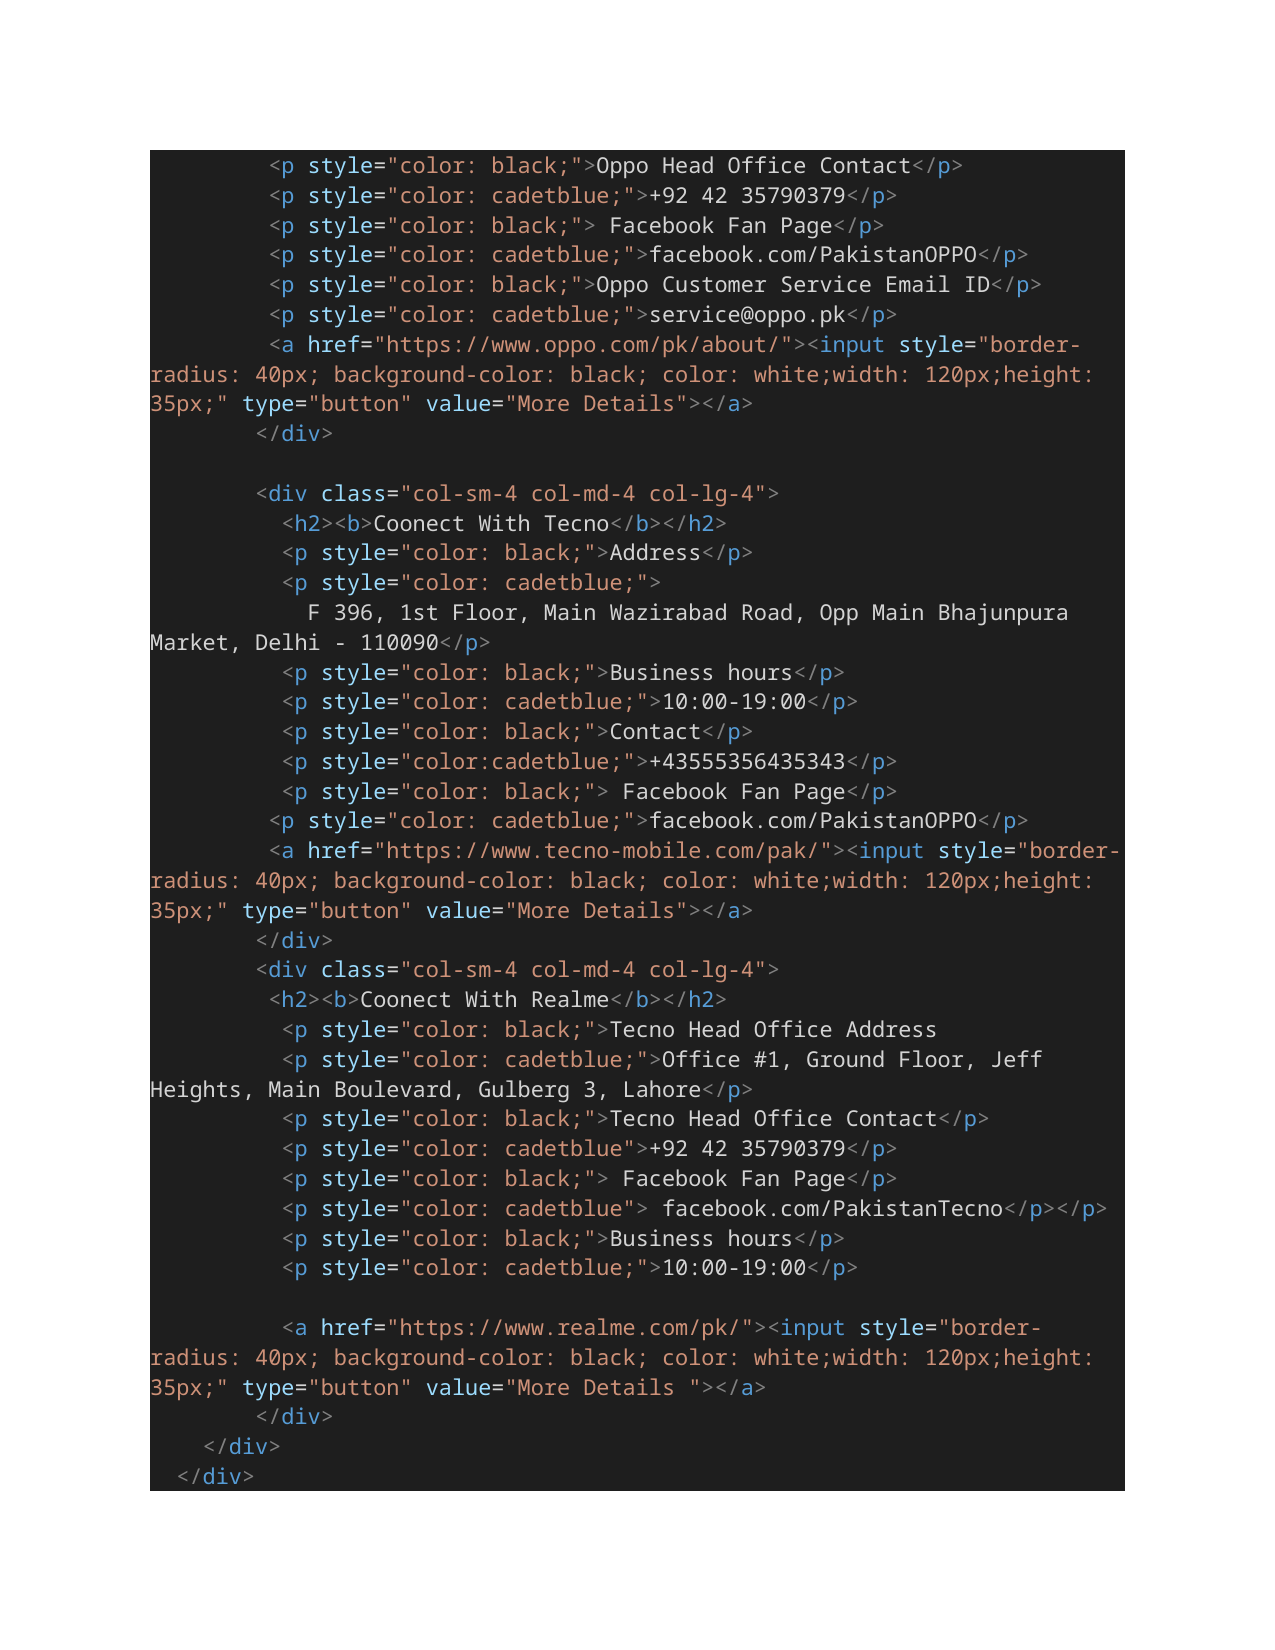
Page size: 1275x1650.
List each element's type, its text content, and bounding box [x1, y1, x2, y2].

text <p style="color: cadetblue">+92 42 35790379</p> [150, 1133, 1125, 1163]
text <p style="color: cadetblue;">facebook.com/PakistanOPPO</p> [150, 239, 1125, 269]
text </div> [150, 1431, 1125, 1461]
text <h2><b>Coonect With Tecno</b></h2> [150, 507, 1125, 537]
text </div> [150, 924, 1125, 954]
text <p style="color: cadetblue;">10:00-19:00</p> [150, 1252, 1125, 1282]
text <p style="color: cadetblue;">service@oppo.pk</p> [150, 299, 1125, 329]
text <p style="color: cadetblue;">Office #1, Ground Floor, Jeff Heights, Main Boulevard, Gulberg 3, Lahore</p> [150, 1044, 1125, 1103]
text <a href="https://www.oppo.com/pk/about/"><input style="border-radius: 40px; background-color: black; color: white;width: 120px;height: 35px;" type="button" value="More Details"></a> [150, 329, 1125, 418]
text <p style="color: black;"> Facebook Fan Page</p> [150, 1163, 1125, 1193]
text <p style="color: black;">Tecno Head Office Address [150, 1014, 1125, 1044]
text </div> [150, 418, 1125, 448]
text <p style="color: black;">Business hours</p> [150, 1222, 1125, 1252]
text F 396, 1st Floor, Main Wazirabad Road, Opp Main Bhajunpura Market, Delhi - 110090</p> [150, 597, 1125, 656]
text <p style="color: black;">Address</p> [150, 537, 1125, 567]
text <p style="color: cadetblue;">+92 42 35790379</p> [150, 180, 1125, 209]
text <p style="color: black;">Oppo Head Office Contact</p> [150, 150, 1125, 180]
text </div> [150, 1461, 1125, 1491]
text <p style="color: cadetblue"> facebook.com/PakistanTecno</p></p> [150, 1193, 1125, 1222]
text <p style="color: black;">Oppo Customer Service Email ID</p> [150, 269, 1125, 299]
text <div class="col-sm-4 col-md-4 col-lg-4"> [150, 478, 1125, 507]
text <h2><b>Coonect With Realme</b></h2> [150, 984, 1125, 1014]
text <p style="color:cadetblue;">+43555356435343</p> [150, 746, 1125, 776]
text <p style="color: black;">Contact</p> [150, 716, 1125, 746]
text <p style="color: cadetblue;"> [150, 567, 1125, 597]
text <p style="color: black;"> Facebook Fan Page</p> [150, 209, 1125, 239]
text <p style="color: cadetblue;">facebook.com/PakistanOPPO</p> [150, 805, 1125, 835]
text <p style="color: black;"> Facebook Fan Page</p> [150, 776, 1125, 805]
text <a href="https://www.realme.com/pk/"><input style="border-radius: 40px; background-color: black; color: white;width: 120px;height: 35px;" type="button" value="More Details "></a> [150, 1312, 1125, 1401]
text <a href="https://www.tecno-mobile.com/pak/"><input style="border-radius: 40px; background-color: black; color: white;width: 120px;height: 35px;" type="button" value="More Details"></a> [150, 835, 1125, 924]
text <p style="color: cadetblue;">10:00-19:00</p> [150, 686, 1125, 716]
text <p style="color: black;">Business hours</p> [150, 656, 1125, 686]
text <p style="color: black;">Tecno Head Office Contact</p> [150, 1103, 1125, 1133]
text <div class="col-sm-4 col-md-4 col-lg-4"> [150, 954, 1125, 984]
text </div> [150, 1401, 1125, 1431]
